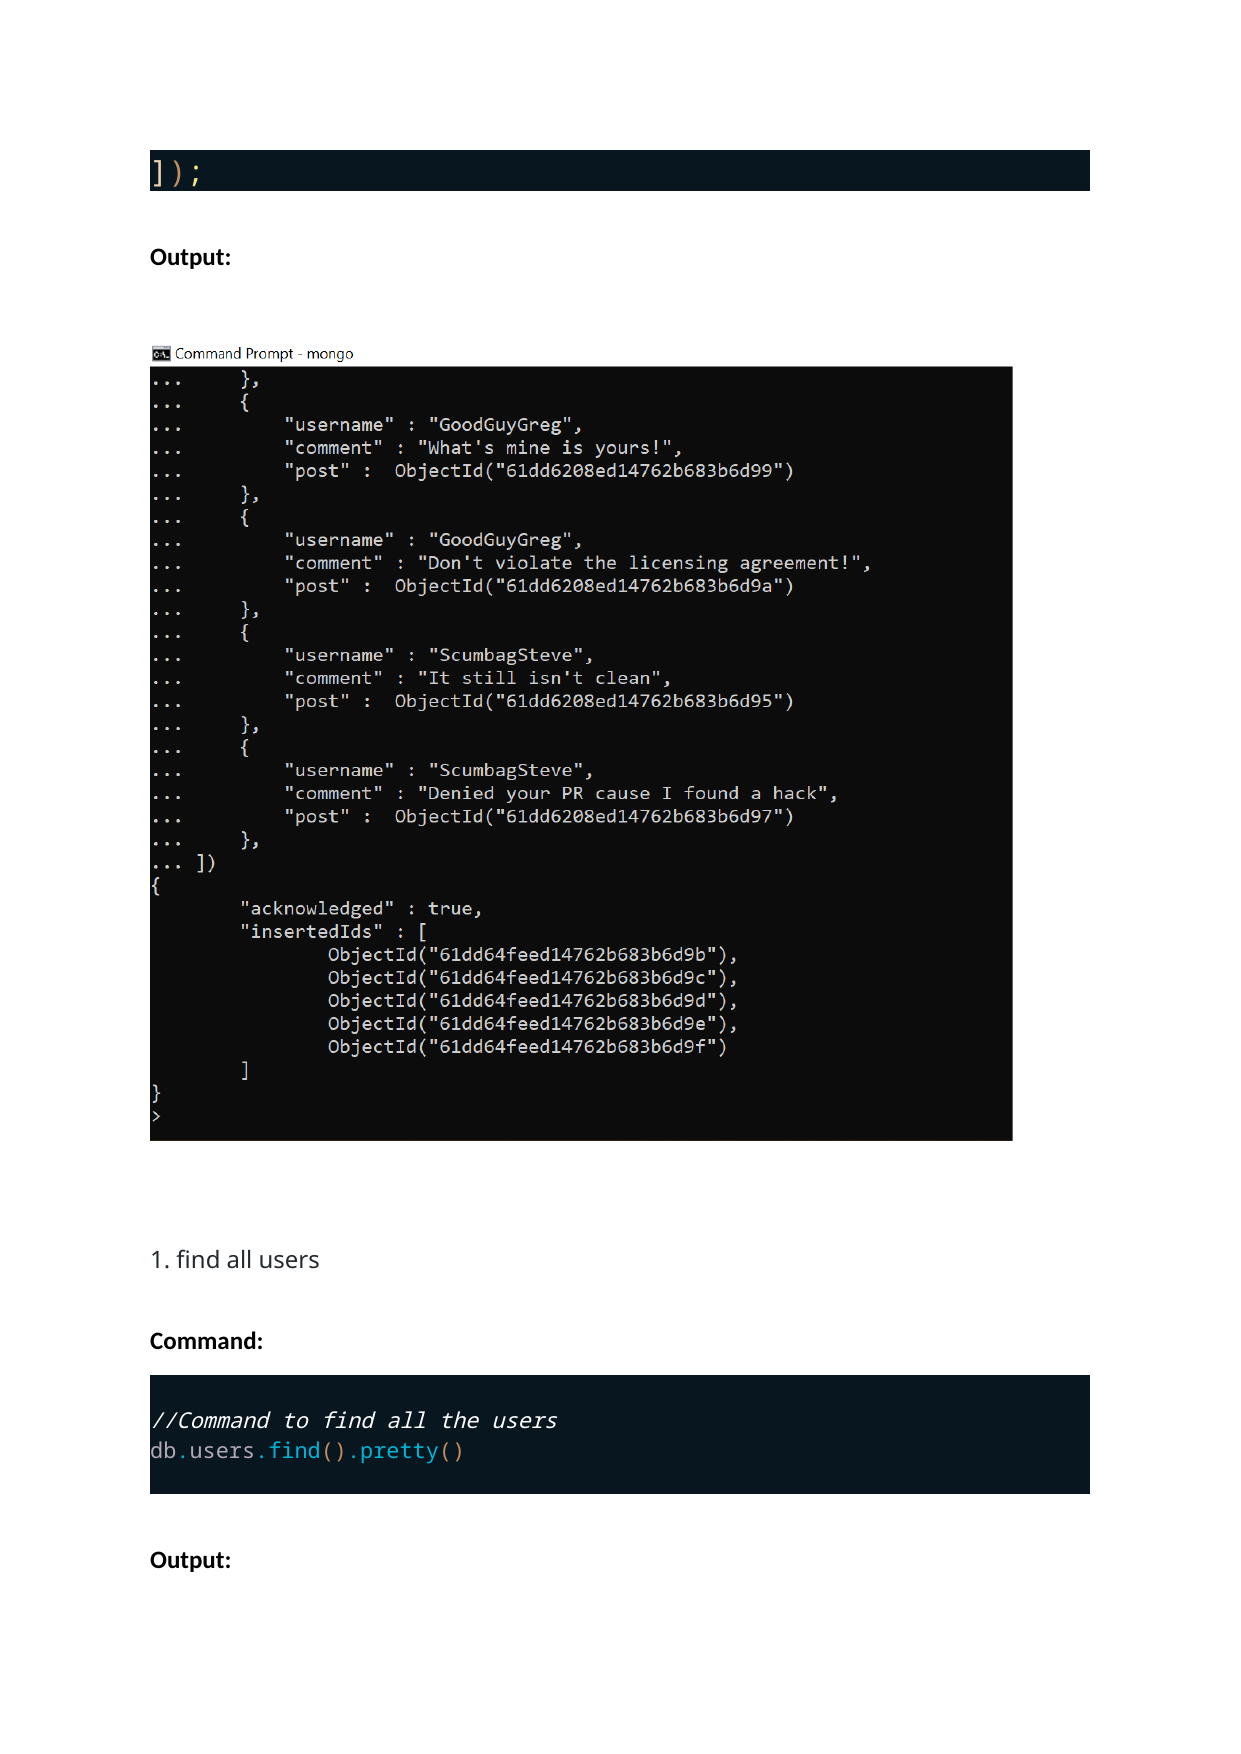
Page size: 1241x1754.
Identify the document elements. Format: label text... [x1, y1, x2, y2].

text Command: [150, 1326, 1090, 1356]
picture [150, 340, 1013, 1141]
text ]); [150, 150, 1090, 191]
text db.users.find().pretty() [150, 1435, 1090, 1464]
text Output: [150, 1544, 1090, 1574]
text 1. find all users [150, 1243, 1090, 1276]
text Output: [150, 241, 1090, 271]
text //Command to find all the users [150, 1405, 1090, 1435]
